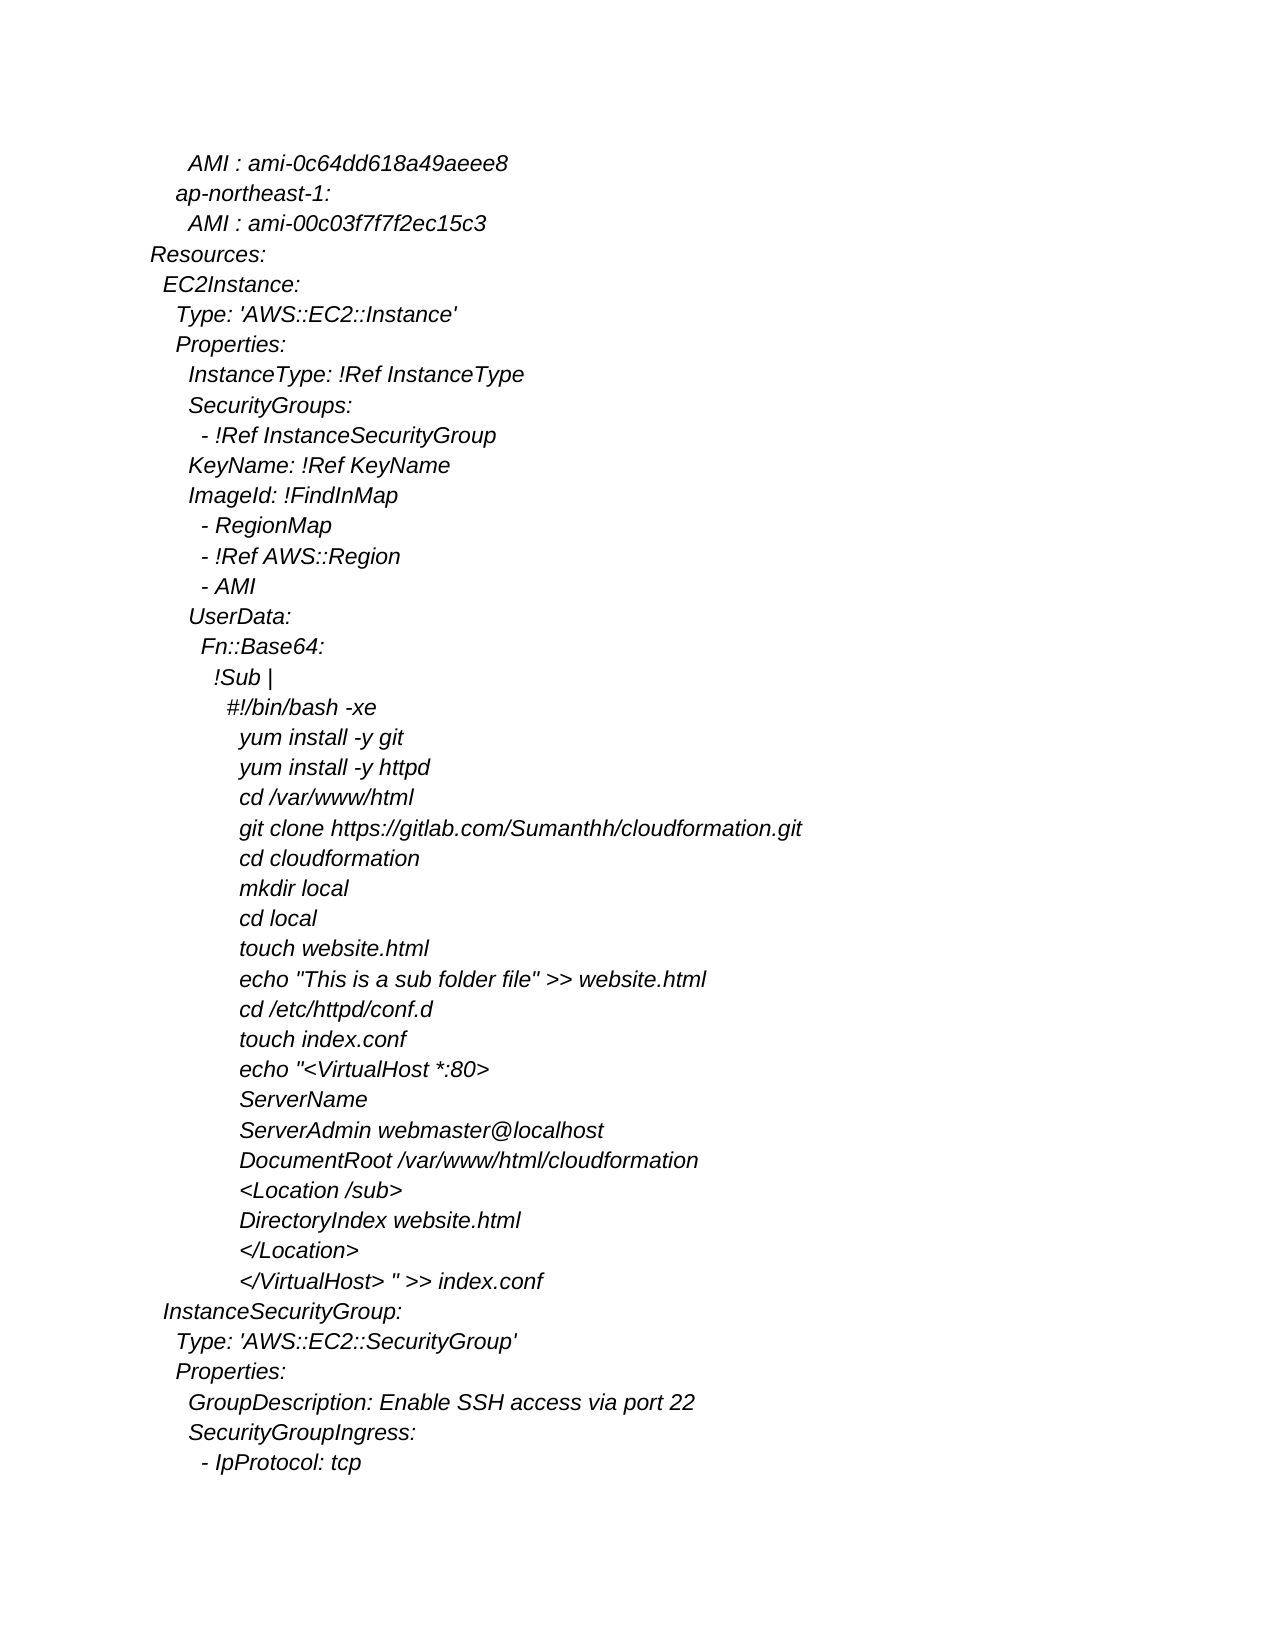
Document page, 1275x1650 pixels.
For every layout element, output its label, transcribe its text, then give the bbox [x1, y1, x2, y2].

text Properties: [150, 1358, 1125, 1385]
text Type: 'AWS::EC2::SecurityGroup' [150, 1328, 1125, 1354]
text SecurityGroups: [150, 392, 1125, 418]
text yum install -y git [150, 724, 1125, 750]
text DirectoryIndex website.html [150, 1207, 1125, 1234]
text ap-northeast-1: [150, 180, 1125, 207]
text cd cloudformation [150, 845, 1125, 871]
text cd /var/www/html [150, 784, 1125, 811]
text yum install -y httpd [150, 754, 1125, 781]
text </Location> [150, 1237, 1125, 1264]
text InstanceType: !Ref InstanceType [150, 361, 1125, 388]
text Properties: [150, 331, 1125, 358]
text GroupDescription: Enable SSH access via port 22 [150, 1388, 1125, 1415]
text ServerAdmin webmaster@localhost [150, 1117, 1125, 1143]
text !Sub | [150, 663, 1125, 690]
text cd /etc/httpd/conf.d [150, 996, 1125, 1022]
text cd local [150, 905, 1125, 932]
text Resources: [150, 241, 1125, 267]
text mkdir local [150, 875, 1125, 901]
text AMI : ami-00c03f7f7f2ec15c3 [150, 210, 1125, 237]
text EC2Instance: [150, 271, 1125, 297]
text KeyName: !Ref KeyName [150, 452, 1125, 478]
text AMI : ami-0c64dd618a49aeee8 [150, 150, 1125, 176]
text Type: 'AWS::EC2::Instance' [150, 301, 1125, 327]
text ImageId: !FindInMap [150, 482, 1125, 509]
text - IpProtocol: tcp [150, 1449, 1125, 1475]
text InstanceSecurityGroup: [150, 1298, 1125, 1324]
text - !Ref AWS::Region [150, 543, 1125, 569]
text DocumentRoot /var/www/html/cloudformation [150, 1147, 1125, 1173]
text echo "<VirtualHost *:80> [150, 1056, 1125, 1083]
text - !Ref InstanceSecurityGroup [150, 422, 1125, 448]
text touch website.html [150, 935, 1125, 962]
text UserData: [150, 603, 1125, 629]
text </VirtualHost> " >> index.conf [150, 1268, 1125, 1294]
text touch index.conf [150, 1026, 1125, 1052]
text <Location /sub> [150, 1177, 1125, 1203]
text SecurityGroupIngress: [150, 1419, 1125, 1445]
text - RegionMap [150, 512, 1125, 539]
text - AMI [150, 573, 1125, 599]
text Fn::Base64: [150, 633, 1125, 660]
text ServerName [150, 1086, 1125, 1113]
text echo "This is a sub folder file" >> website.html [150, 966, 1125, 992]
text git clone https://gitlab.com/Sumanthh/cloudformation.git [150, 814, 1125, 841]
text #!/bin/bash -xe [150, 694, 1125, 720]
